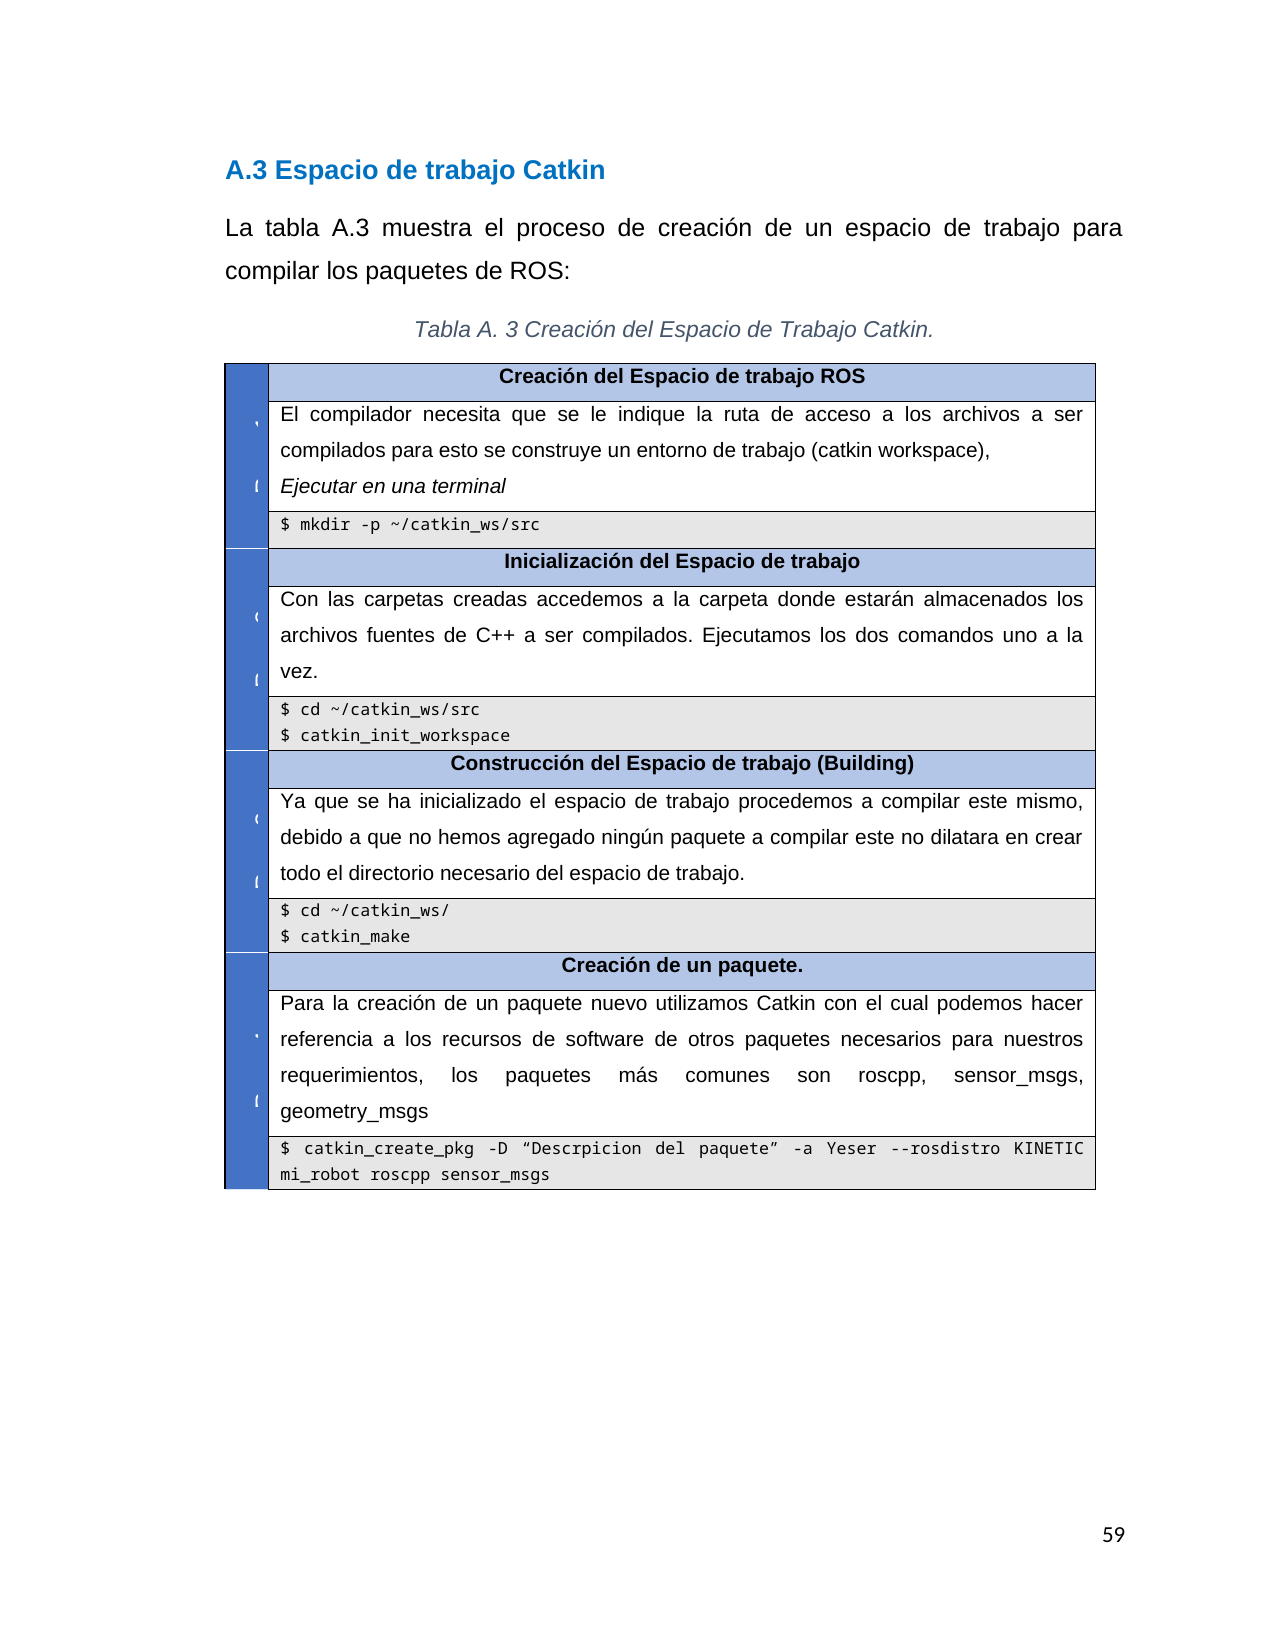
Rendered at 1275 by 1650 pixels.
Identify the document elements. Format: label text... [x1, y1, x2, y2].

table_cell $ cd ~/catkin_ws/src $ catkin_init_workspace [269, 697, 1095, 750]
text Tabla A. 3 Creación del Espacio de Trabajo Catkin. [225, 316, 1125, 342]
table_cell $ cd ~/catkin_ws/ $ catkin_make [269, 899, 1095, 952]
table_cell Paso 2 [226, 549, 268, 750]
table_cell Construcción del Espacio de trabajo (Building) [269, 751, 1095, 788]
table_cell Con las carpetas creadas accedemos a la carpeta donde estarán almacenados los archivos fuentes de C++ a ser compilados. Ejecutamos los dos comandos uno a la vez. [269, 587, 1095, 696]
text La tabla A.3 muestra el proceso de creación de un espacio de trabajo para compilar los paquetes de ROS: [225, 213, 1125, 285]
subtitle A.3 Espacio de trabajo Catkin [225, 154, 1125, 185]
table_cell Paso 4 [226, 953, 268, 1189]
table_cell Creación de un paquete. [269, 953, 1095, 990]
table_cell Inicialización del Espacio de trabajo [269, 549, 1095, 586]
table_cell Para la creación de un paquete nuevo utilizamos Catkin con el cual podemos hacer referencia a los recursos de software de otros paquetes necesarios para nuestros requerimientos, los paquetes más comunes son roscpp, sensor_msgs, geometry_msgs [269, 991, 1095, 1136]
table_cell $ catkin_create_pkg -D “Descrpicion del paquete” -a Yeser --rosdistro KINETIC mi_robot roscpp sensor_msgs [269, 1137, 1095, 1189]
table_cell Ya que se ha inicializado el espacio de trabajo procedemos a compilar este mismo, debido a que no hemos agregado ningún paquete a compilar este no dilatara en crear todo el directorio necesario del espacio de trabajo. [269, 789, 1095, 898]
table_cell Paso 3 [226, 751, 268, 952]
table_cell El compilador necesita que se le indique la ruta de acceso a los archivos a ser compilados para esto se construye un entorno de trabajo (catkin workspace), Ejecutar en una terminal [269, 402, 1095, 511]
table_header Creación del Espacio de trabajo ROS [269, 364, 1095, 401]
table_cell $ mkdir -p ~/catkin_ws/src [269, 512, 1095, 548]
table_header Paso 1 [226, 364, 268, 548]
